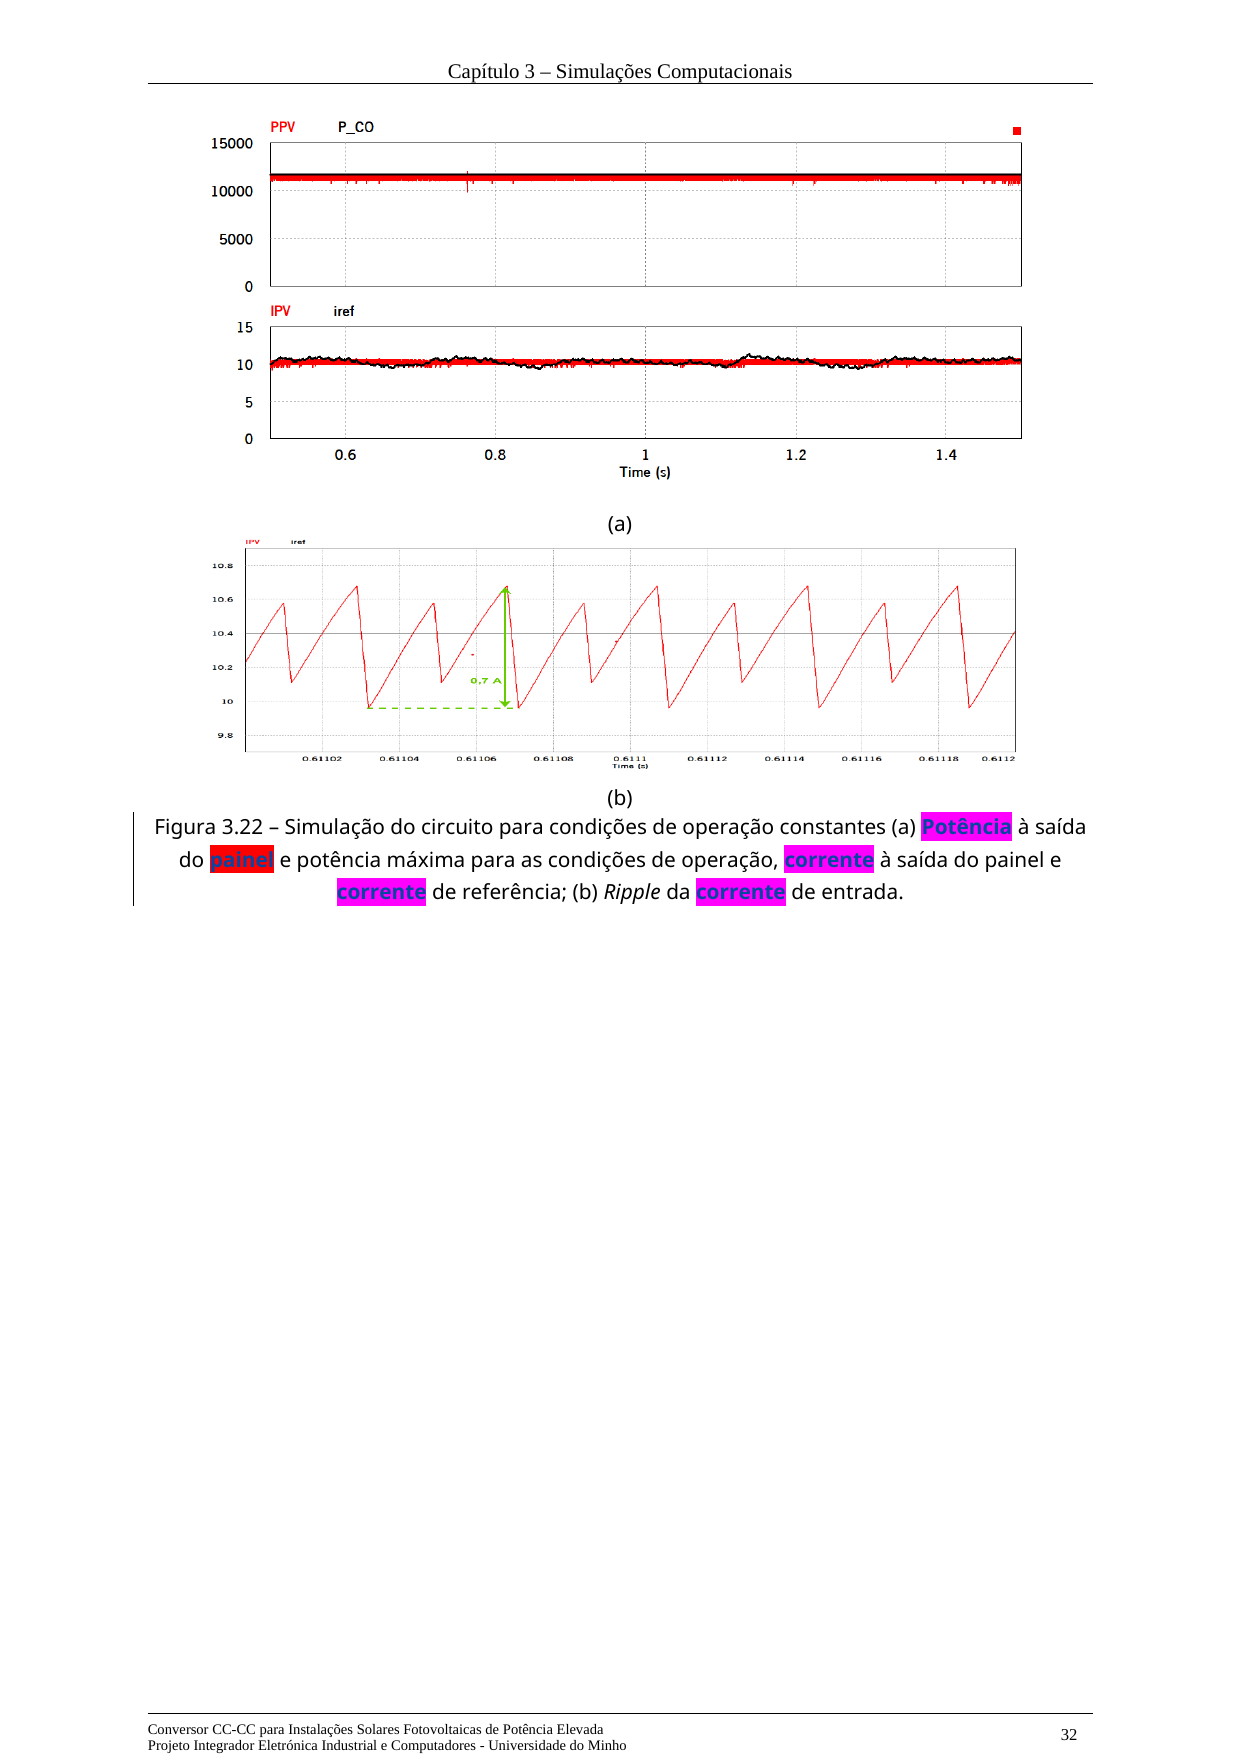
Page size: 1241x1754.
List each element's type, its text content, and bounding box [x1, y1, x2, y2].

table_cell [148, 539, 1092, 783]
table_cell (b) [148, 783, 1092, 812]
picture [206, 538, 1033, 771]
picture [206, 118, 1033, 497]
table_header [148, 118, 1092, 509]
table_cell (a) [148, 509, 1092, 539]
